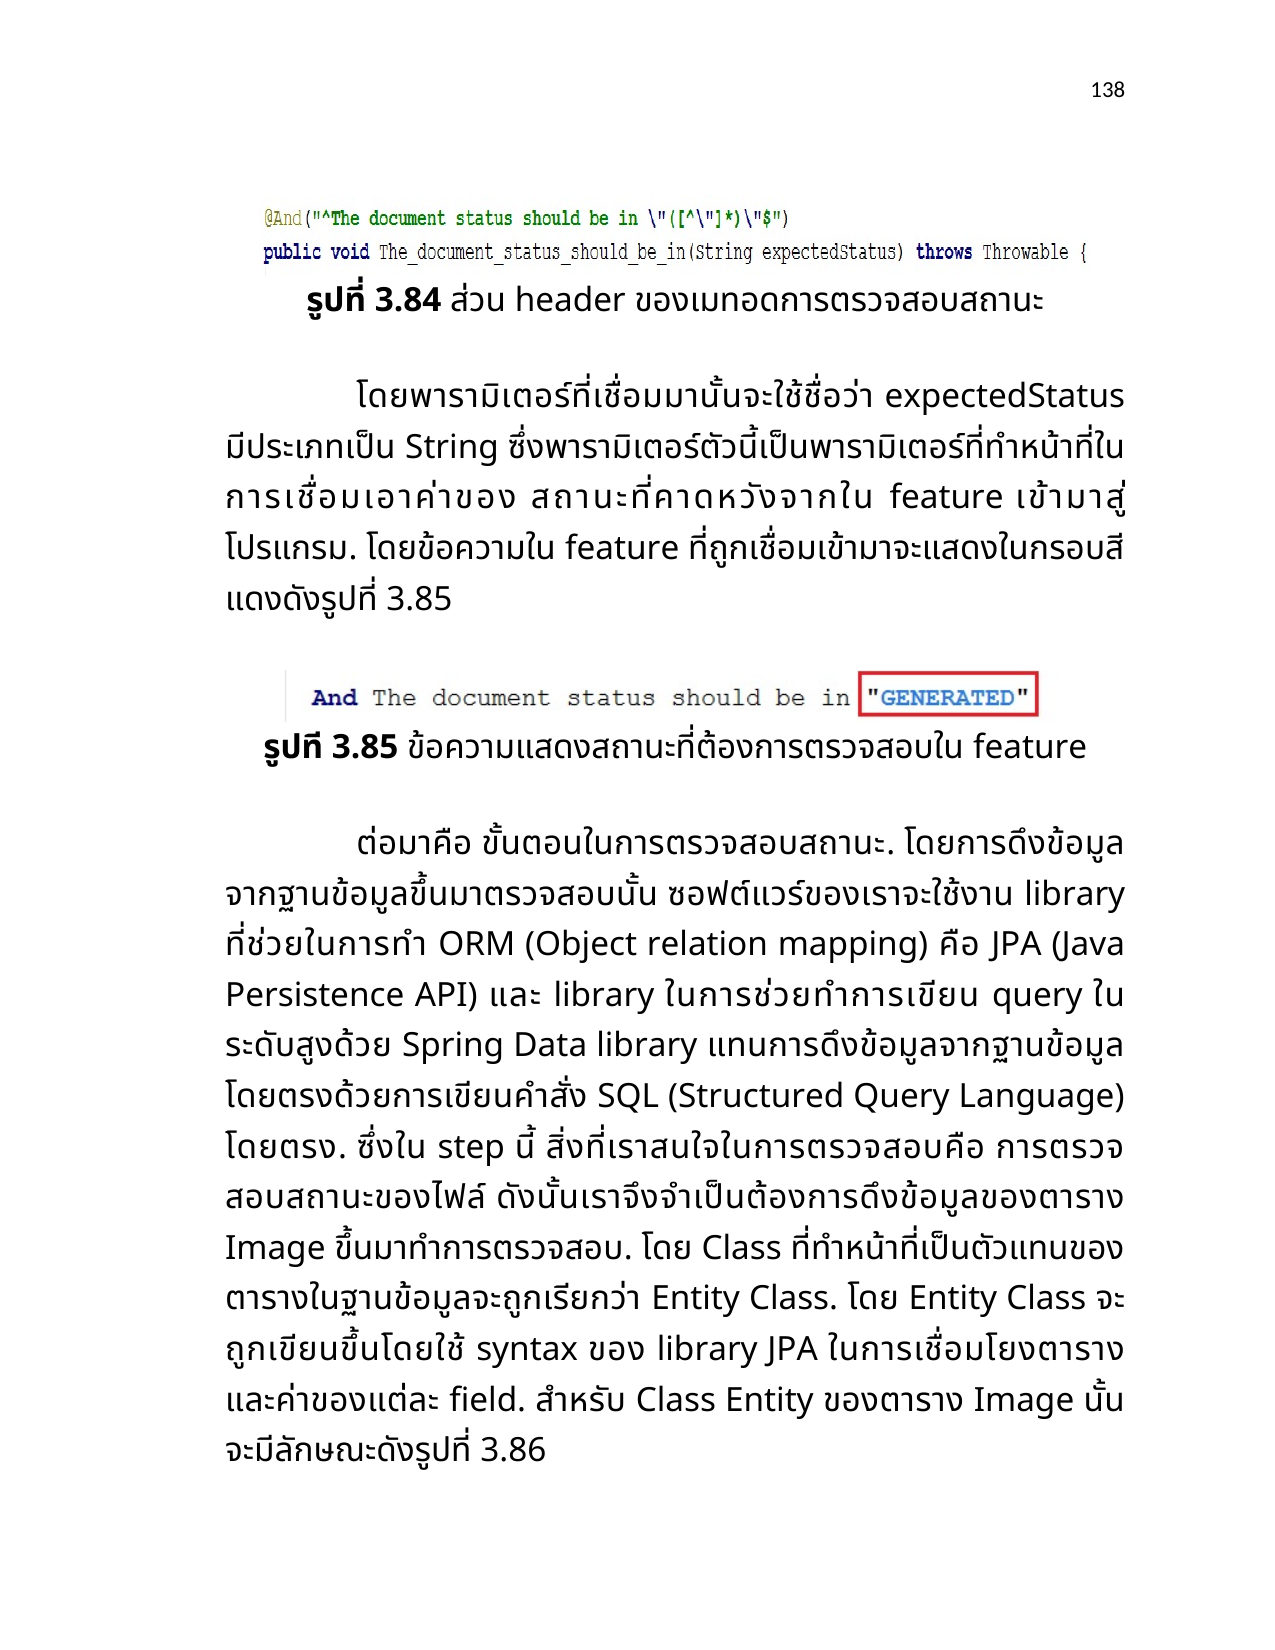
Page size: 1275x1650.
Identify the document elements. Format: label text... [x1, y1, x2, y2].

text รูปที่ 3.84 ส่วน header ของเมทอดการตรวจสอบสถานะ [225, 276, 1125, 326]
text รูปที 3.85 ข้อความแสดงสถานะที่ต้องการตรวจสอบใน feature [225, 723, 1125, 773]
text ต่อมาคือ ขั้นตอนในการตรวจสอบสถานะ. โดยการดึงข้อมูลจากฐานข้อมูลขึ้นมาตรวจสอบนั้น ซอฟต์แวร์ของเราจะใช้งาน library ที่ช่วยในการทำ ORM (Object relation mapping) คือ JPA (Java Persistence API) และ library ในการช่วยทำการเขียน query ในระดับสูงด้วย Spring Data library แทนการดึงข้อมูลจากฐานข้อมูลโดยตรงด้วยการเขียนคำสั่ง SQL (Structured Query Language) โดยตรง. ซึ่งใน step นี้ สิ่งที่เราสนใจในการตรวจสอบคือ การตรวจสอบสถานะของไฟล์ ดังนั้นเราจึงจำเป็นต้องการดึงข้อมูลของตาราง Image ขึ้นมาทำการตรวจสอบ. โดย Class ที่ทำหน้าที่เป็นตัวแทนของตารางในฐานข้อมูลจะถูกเรียกว่า Entity Class. โดย Entity Class จะถูกเขียนขึ้นโดยใช้ syntax ของ library JPA ในการเชื่อมโยงตาราง และค่าของแต่ละ field. สำหรับ Class Entity ของตาราง Image นั้นจะมีลักษณะดังรูปที่ 3.86 [225, 819, 1125, 1477]
picture [280, 670, 1070, 723]
picture [259, 195, 1092, 276]
text โดยพารามิเตอร์ที่เชื่อมมานั้นจะใช้ชื่อว่า expectedStatus มีประเภทเป็น String ซึ่งพารามิเตอร์ตัวนี้เป็นพารามิเตอร์ที่ทำหน้าที่ในการเชื่อมเอาค่าของ สถานะที่คาดหวังจากใน feature เข้ามาสู่โปรแกรม. โดยข้อความใน feature ที่ถูกเชื่อมเข้ามาจะแสดงในกรอบสีแดงดังรูปที่ 3.85 [225, 372, 1125, 625]
